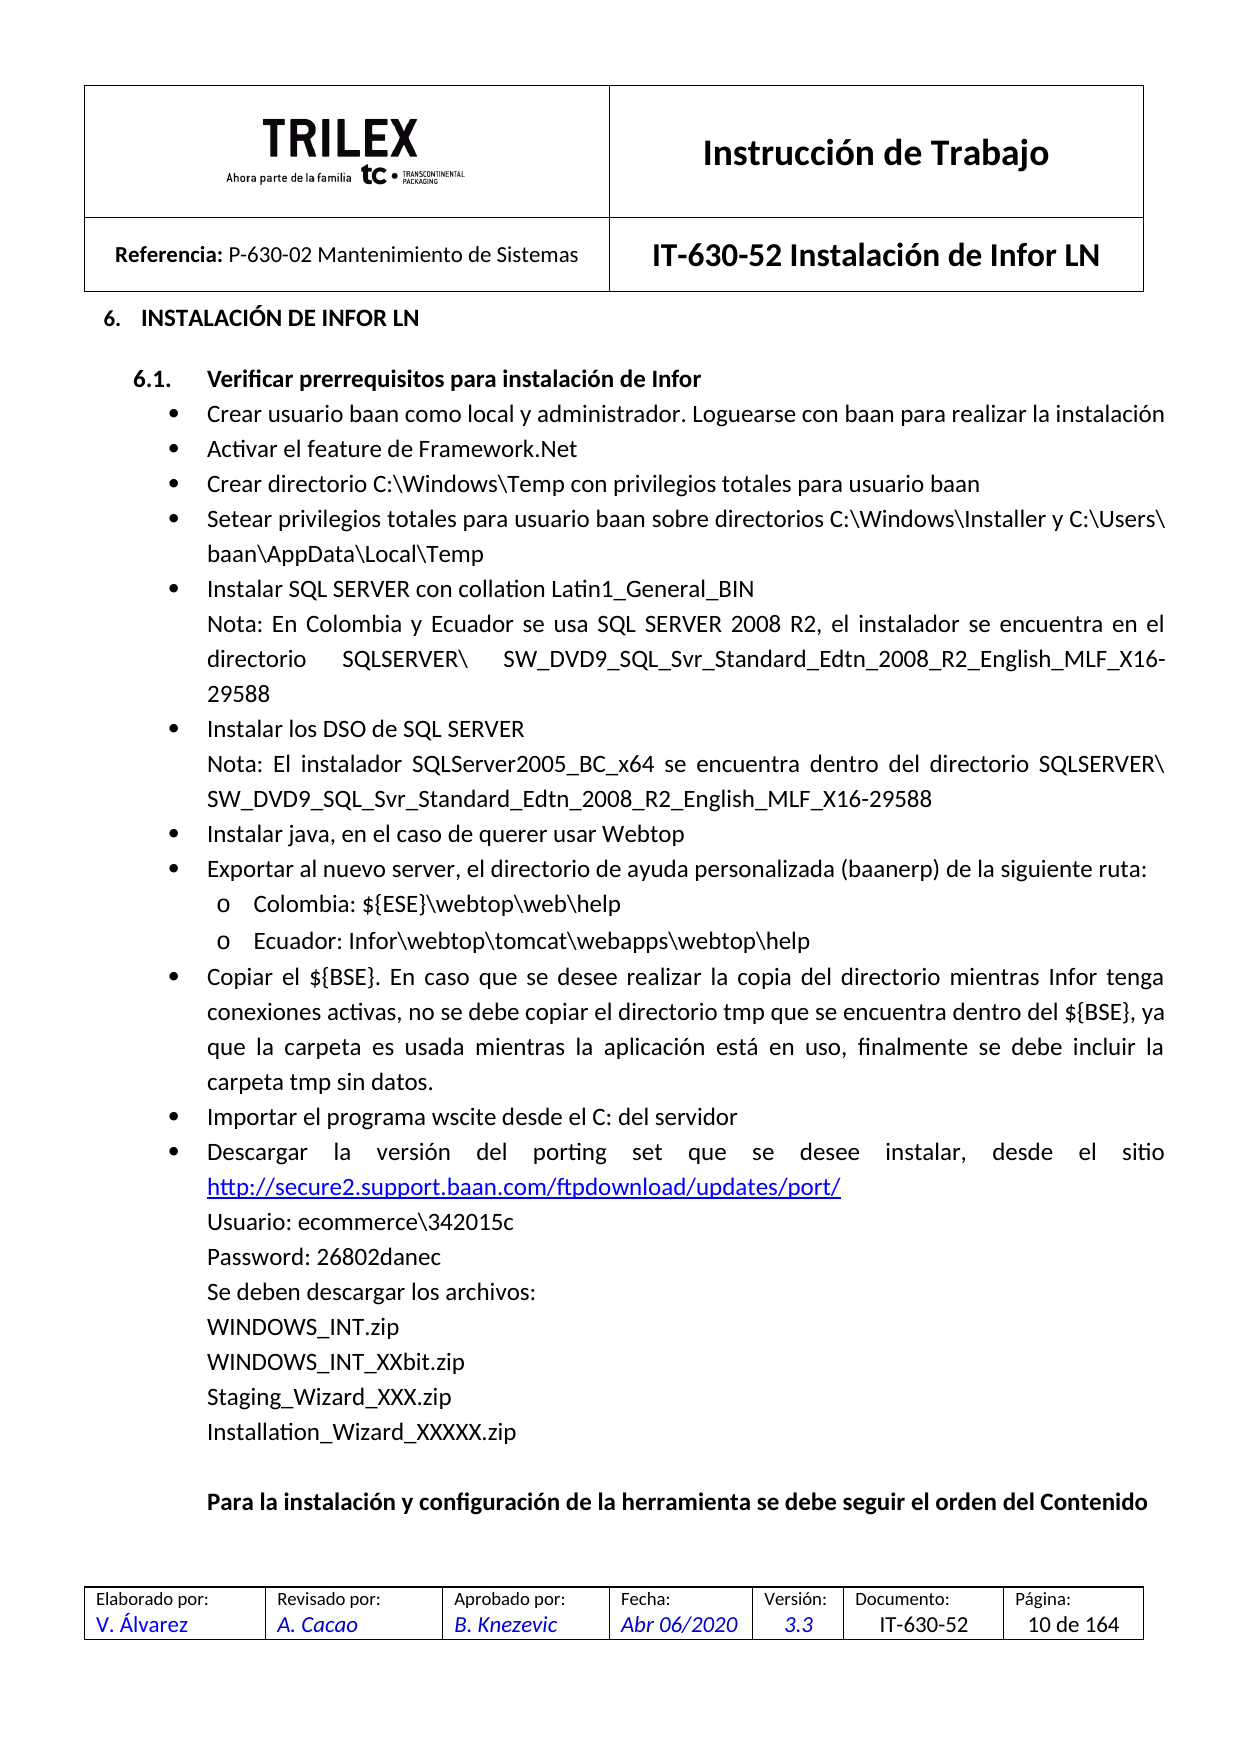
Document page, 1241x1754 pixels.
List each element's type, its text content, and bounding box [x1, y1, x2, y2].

text Password: 26802danec [207, 1241, 1166, 1272]
text Usuario: ecommerce\342015c [207, 1206, 1166, 1237]
text WINDOWS_INT.zip [207, 1311, 1166, 1342]
list Importar el programa wscite desde el C: del servidor [169, 1101, 1166, 1132]
list Instalar SQL SERVER con collation Latin1_General_BIN [169, 573, 1166, 604]
list Colombia: ${ESE}\webtop\web\help [216, 888, 1166, 920]
list Crear usuario baan como local y administrador. Loguearse con baan para realizar la instalación [169, 398, 1166, 429]
picture [207, 93, 487, 210]
subtitle INSTALACIÓN DE INFOR LN [103, 302, 1240, 333]
list Activar el feature de Framework.Net [169, 433, 1166, 464]
text WINDOWS_INT_XXbit.zip [207, 1346, 1166, 1377]
text Se deben descargar los archivos: [207, 1276, 1166, 1307]
text Para la instalación y configuración de la herramienta se debe seguir el orden del Contenido [207, 1486, 1166, 1517]
list Exportar al nuevo server, el directorio de ayuda personalizada (baanerp) de la siguiente ruta: [169, 853, 1166, 884]
list Nota: El instalador SQLServer2005_BC_x64 se encuentra dentro del directorio SQLSERVER\ SW_DVD9_SQL_Svr_Standard_Edtn_2008_R2_English_MLF_X16-29588 [207, 748, 1166, 814]
list Crear directorio C:\Windows\Temp con privilegios totales para usuario baan [169, 468, 1166, 499]
list Instalar los DSO de SQL SERVER [169, 713, 1166, 744]
list Copiar el ${BSE}. En caso que se desee realizar la copia del directorio mientras Infor tenga conexiones activas, no se debe copiar el directorio tmp que se encuentra dentro del ${BSE}, ya que la carpeta es usada mientras la aplicación está en uso, finalmente se debe incluir la carpeta tmp sin datos. [169, 961, 1166, 1097]
list Descargar la versión del porting set que se desee instalar, desde el sitio http://secure2.support.baan.com/ftpdownload/updates/port/ [169, 1136, 1166, 1202]
list Setear privilegios totales para usuario baan sobre directorios C:\Windows\Installer y C:\Users\baan\AppData\Local\Temp [169, 503, 1166, 569]
subtitle Verificar prerrequisitos para instalación de Infor [133, 363, 1166, 394]
list Ecuador: Infor\webtop\tomcat\webapps\webtop\help [216, 925, 1166, 957]
text Installation_Wizard_XXXXX.zip [207, 1416, 1166, 1447]
list Instalar java, en el caso de querer usar Webtop [169, 818, 1166, 849]
list Nota: En Colombia y Ecuador se usa SQL SERVER 2008 R2, el instalador se encuentra en el directorio SQLSERVER\ SW_DVD9_SQL_Svr_Standard_Edtn_2008_R2_English_MLF_X16-29588 [207, 608, 1166, 709]
text Staging_Wizard_XXX.zip [207, 1381, 1166, 1412]
